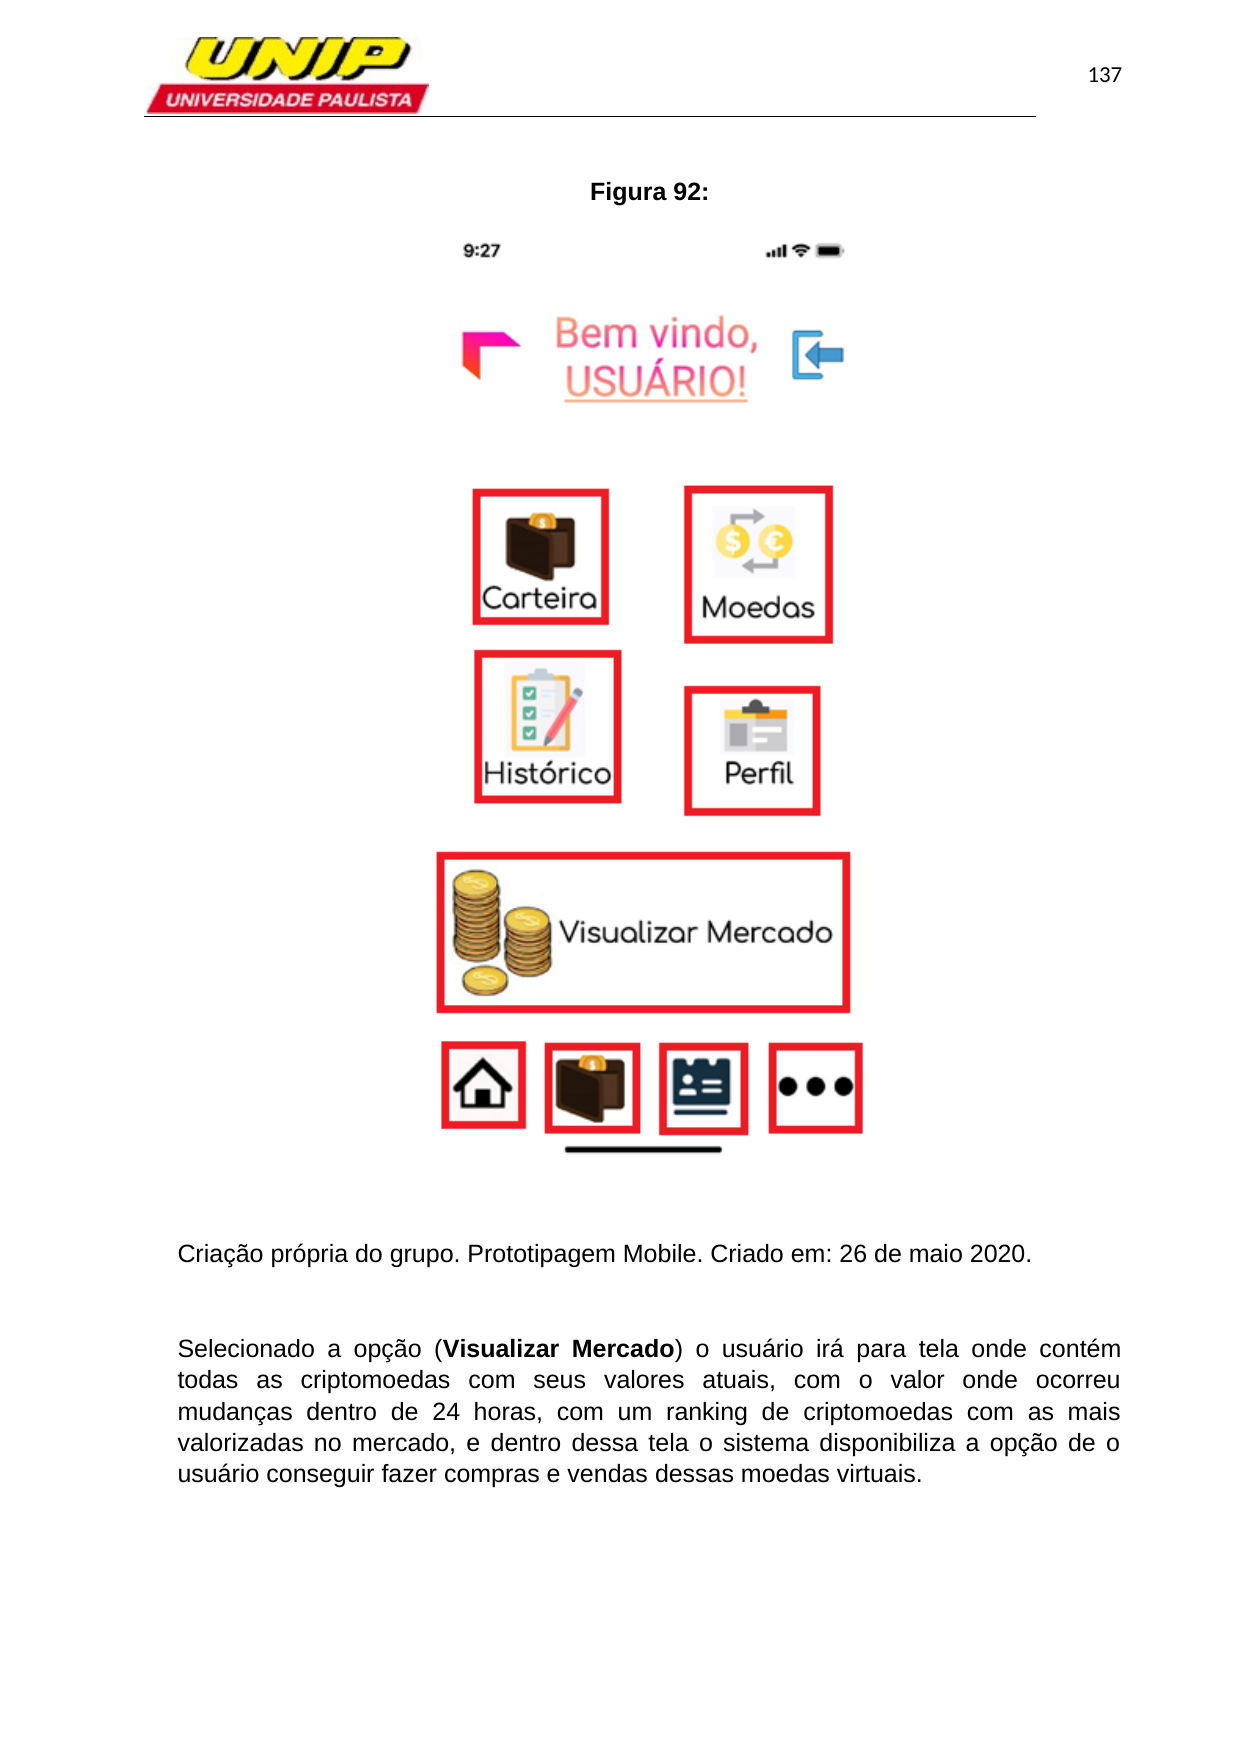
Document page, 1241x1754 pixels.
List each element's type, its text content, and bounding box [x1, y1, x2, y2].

picture [426, 223, 874, 1173]
text Figura 92: [177, 177, 1122, 206]
text Selecionado a opção (Visualizar Mercado) o usuário irá para tela onde contém todas as criptomoedas com seus valores atuais, com o valor onde ocorreu mudanças dentro de 24 horas, com um ranking de criptomoedas com as mais valorizadas no mercado, e dentro dessa tela o sistema disponibiliza a opção de o usuário conseguir fazer compras e vendas dessas moedas virtuais. [177, 1334, 1122, 1487]
picture [146, 37, 429, 114]
text Criação própria do grupo. Prototipagem Mobile. Criado em: 26 de maio 2020. [177, 1239, 1122, 1268]
